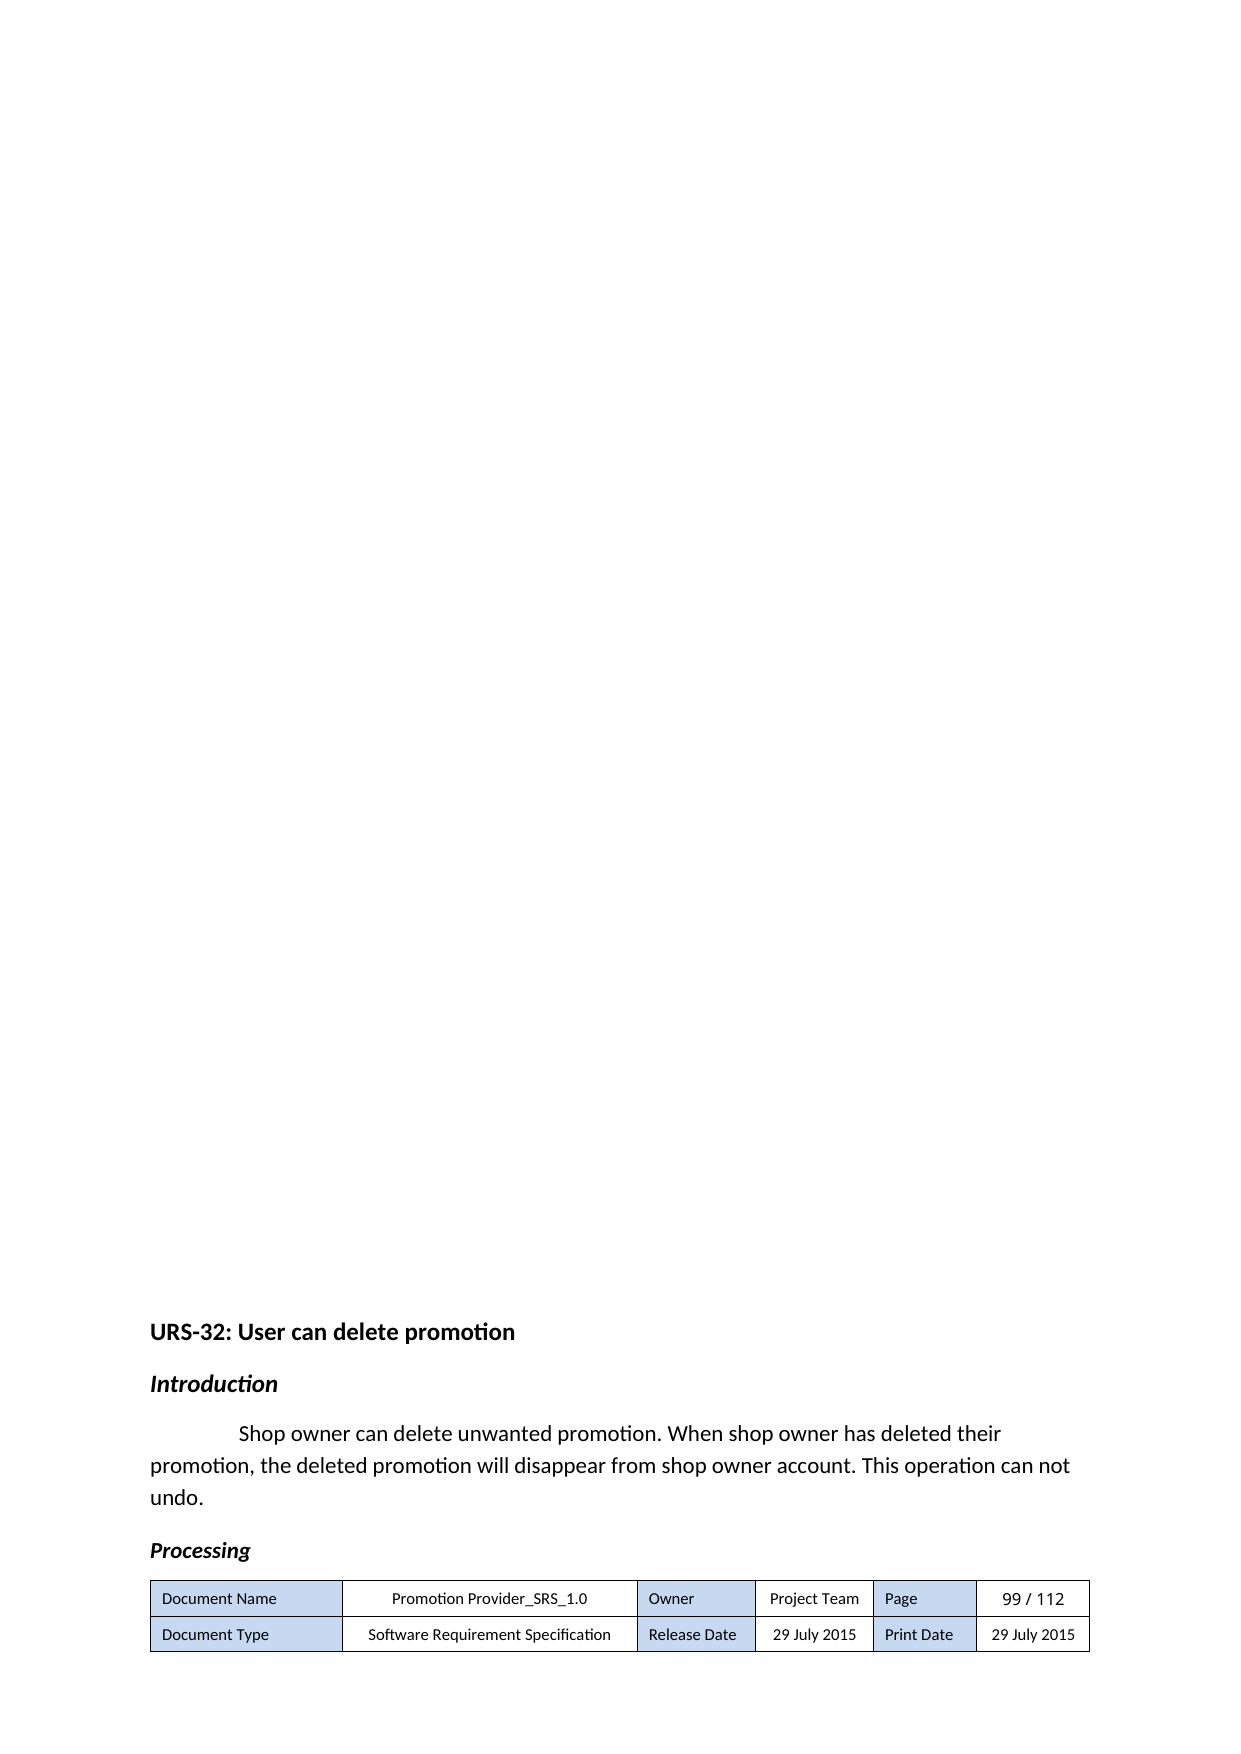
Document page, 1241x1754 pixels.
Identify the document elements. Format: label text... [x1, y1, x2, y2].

text Shop owner can delete unwanted promotion. When shop owner has deleted their promotion, the deleted promotion will disappear from shop owner account. This operation can not undo. [150, 1419, 1090, 1512]
text Introduction [150, 1368, 1090, 1398]
text URS-32: User can delete promotion [150, 1316, 1090, 1347]
text Processing [150, 1537, 1090, 1564]
